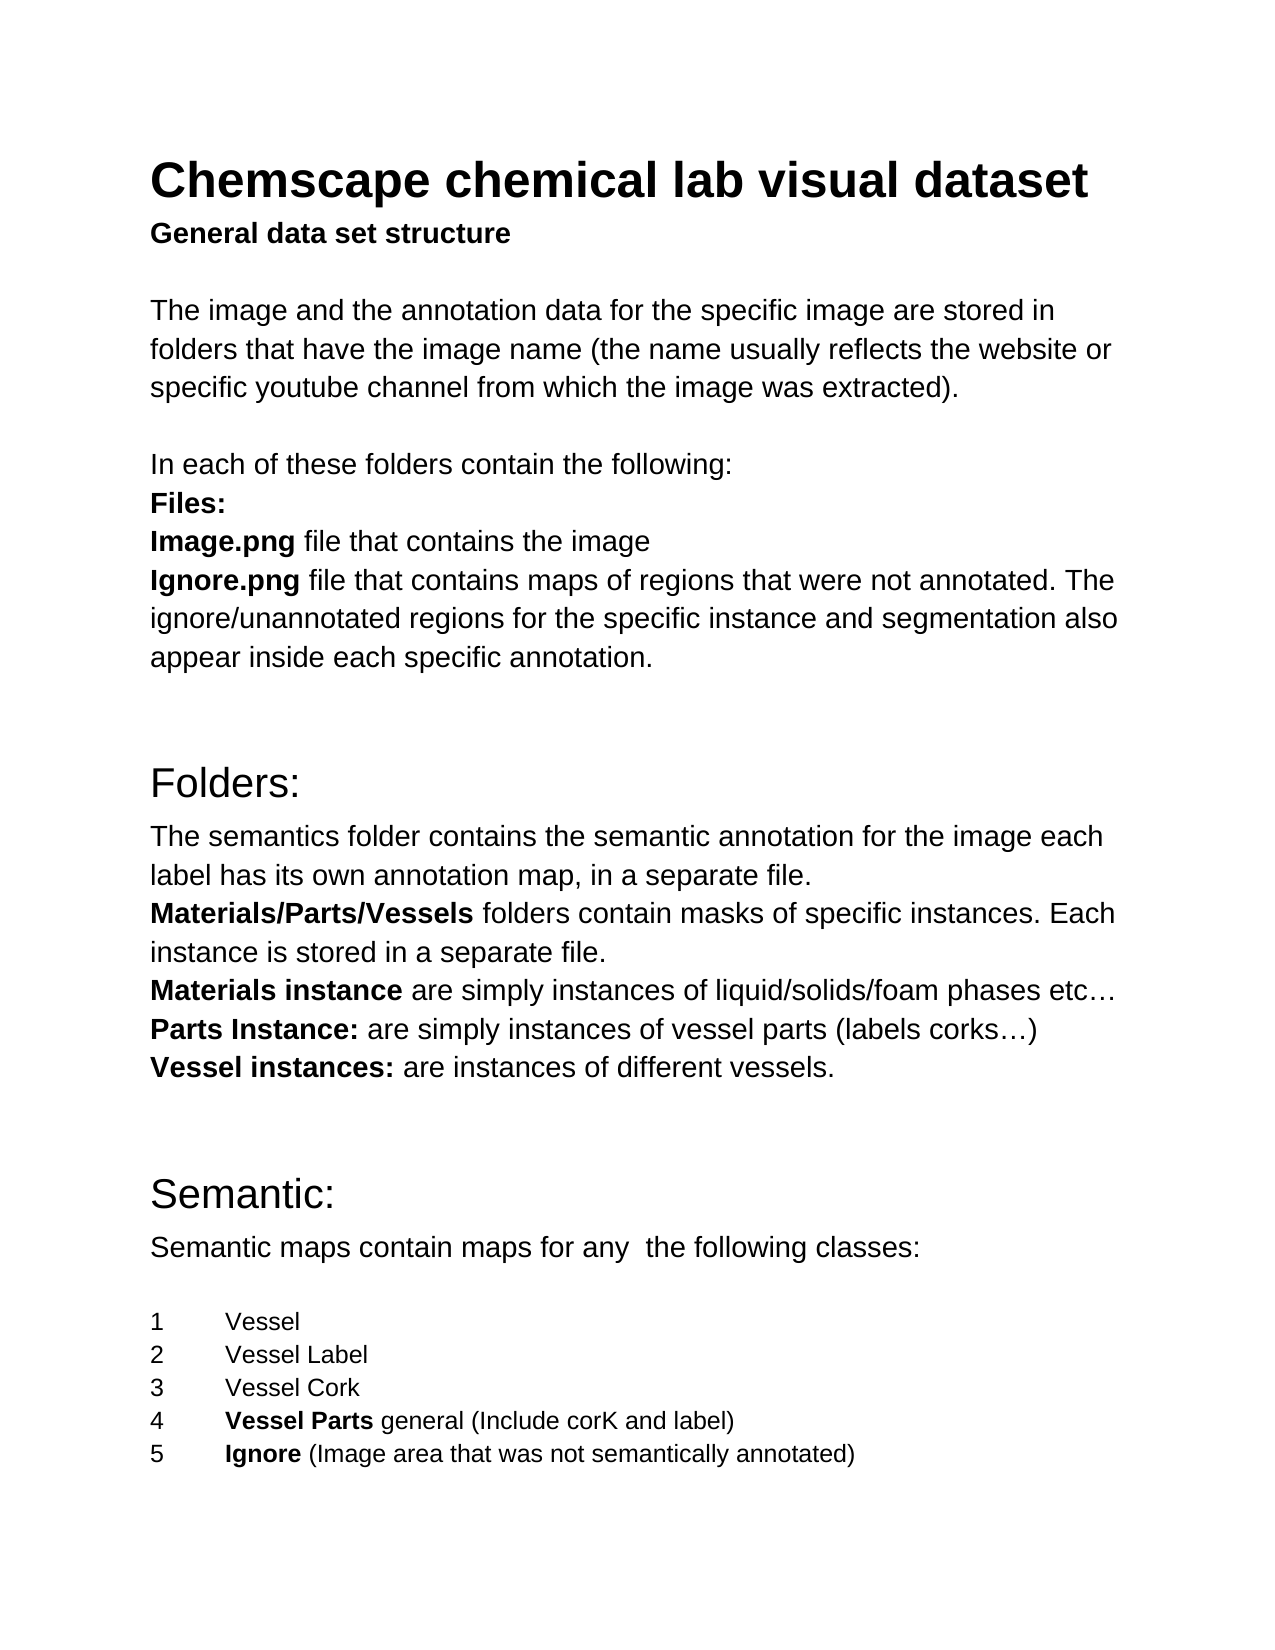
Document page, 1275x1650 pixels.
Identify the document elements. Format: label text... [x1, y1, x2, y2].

text Parts Instance: are simply instances of vessel parts (labels corks…) [150, 1012, 1125, 1045]
text Materials/Parts/Vessels folders contain masks of specific instances. Each instance is stored in a separate file. [150, 896, 1125, 968]
text Files: [150, 486, 1125, 519]
text In each of these folders contain the following: [150, 447, 1125, 481]
text 4 Vessel Parts general (Include corK and label) [150, 1406, 1125, 1434]
text The semantics folder contains the semantic annotation for the image each label has its own annotation map, in a separate file. [150, 819, 1125, 891]
text 5 Ignore (Image area that was not semantically annotated) [150, 1439, 1125, 1467]
text Chemscape chemical lab visual dataset [150, 150, 1125, 207]
subtitle Folders: [150, 759, 1125, 807]
text Materials instance are simply instances of liquid/solids/foam phases etc… [150, 973, 1125, 1007]
text 2 Vessel Label [150, 1340, 1125, 1368]
subtitle Semantic: [150, 1169, 1125, 1217]
text Ignore.png file that contains maps of regions that were not annotated. The ignore/unannotated regions for the specific instance and segmentation also appear inside each specific annotation. [150, 563, 1125, 673]
text Vessel instances: are instances of different vessels. [150, 1050, 1125, 1084]
text Image.png file that contains the image [150, 524, 1125, 558]
text 1 Vessel [150, 1307, 1125, 1335]
text General data set structure [150, 216, 1125, 249]
text 3 Vessel Cork [150, 1373, 1125, 1401]
text Semantic maps contain maps for any the following classes: [150, 1229, 1125, 1263]
text The image and the annotation data for the specific image are stored in folders that have the image name (the name usually reflects the website or specific youtube channel from which the image was extracted). [150, 293, 1125, 404]
